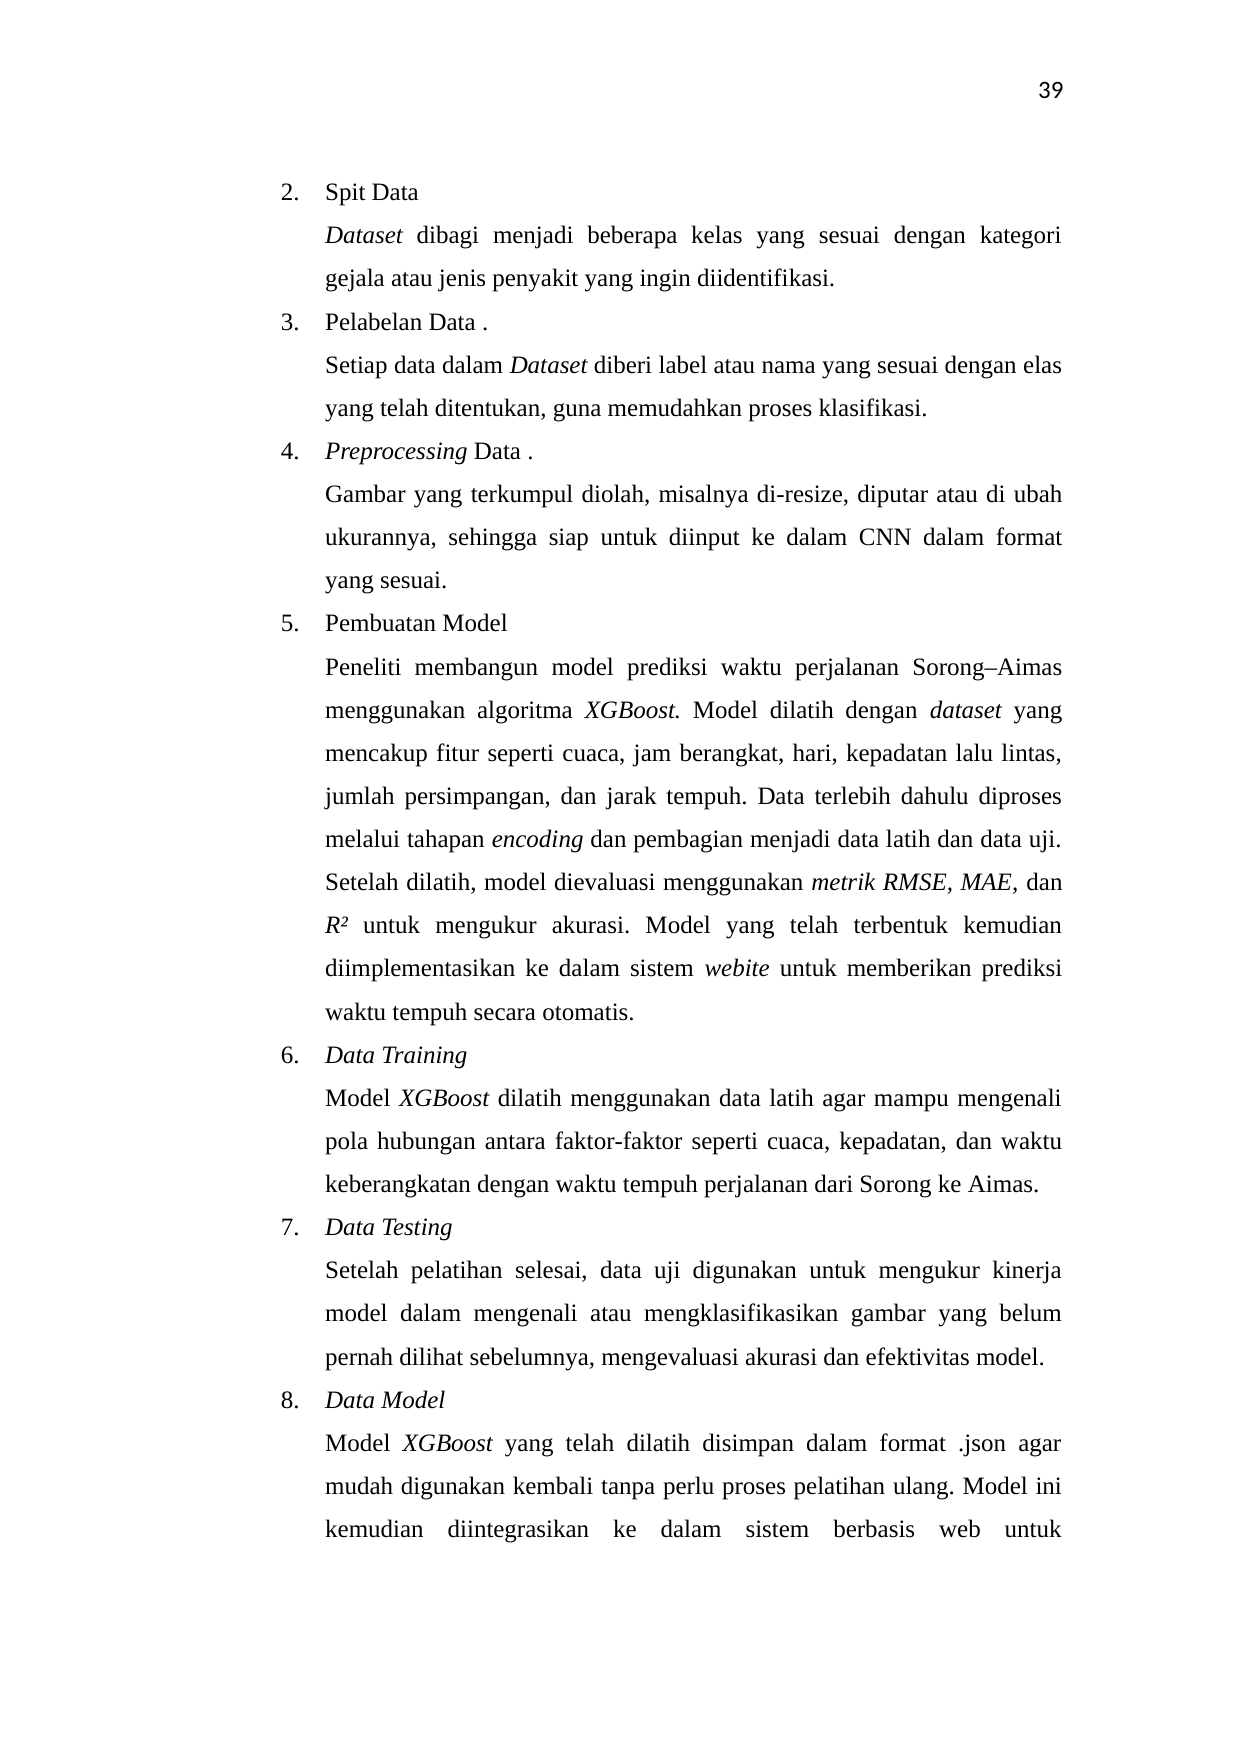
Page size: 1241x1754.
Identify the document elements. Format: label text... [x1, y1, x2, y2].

list Setiap data dalam Dataset diberi label atau nama yang sesuai dengan elas yang telah ditentukan, guna memudahkan proses klasifikasi. [325, 350, 1062, 422]
list Spit Data [281, 177, 1062, 206]
list Gambar yang terkumpul diolah, misalnya di-resize, diputar atau di ubah ukurannya, sehingga siap untuk diinput ke dalam CNN dalam format yang sesuai. [325, 479, 1063, 594]
list Data Training [281, 1040, 1062, 1068]
list Model XGBoost dilatih menggunakan data latih agar mampu mengenali pola hubungan antara faktor-faktor seperti cuaca, kepadatan, dan waktu keberangkatan dengan waktu tempuh perjalanan dari Sorong ke Aimas. [325, 1083, 1062, 1198]
list Preprocessing Data . [281, 436, 1062, 465]
list Pelabelan Data . [281, 307, 1062, 335]
list Data Testing [281, 1212, 1062, 1241]
list Pembuatan Model [281, 608, 1062, 637]
list Dataset dibagi menjadi beberapa kelas yang sesuai dengan kategori gejala atau jenis penyakit yang ingin diidentifikasi. [325, 220, 1062, 292]
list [325, 1428, 1062, 1543]
list Setelah pelatihan selesai, data uji digunakan untuk mengukur kinerja model dalam mengenali atau mengklasifikasikan gambar yang belum pernah dilihat sebelumnya, mengevaluasi akurasi dan efektivitas model. [325, 1255, 1062, 1370]
list Peneliti membangun model prediksi waktu perjalanan Sorong–Aimas menggunakan algoritma XGBoost. Model dilatih dengan dataset yang mencakup fitur seperti cuaca, jam berangkat, hari, kepadatan lalu lintas, jumlah persimpangan, dan jarak tempuh. Data terlebih dahulu diproses melalui tahapan encoding dan pembagian menjadi data latih dan data uji. Setelah dilatih, model dievaluasi menggunakan metrik RMSE, MAE, dan R² untuk mengukur akurasi. Model yang telah terbentuk kemudian diimplementasikan ke dalam sistem webite untuk memberikan prediksi waktu tempuh secara otomatis. [325, 652, 1062, 1025]
list Data Model [281, 1385, 1062, 1413]
